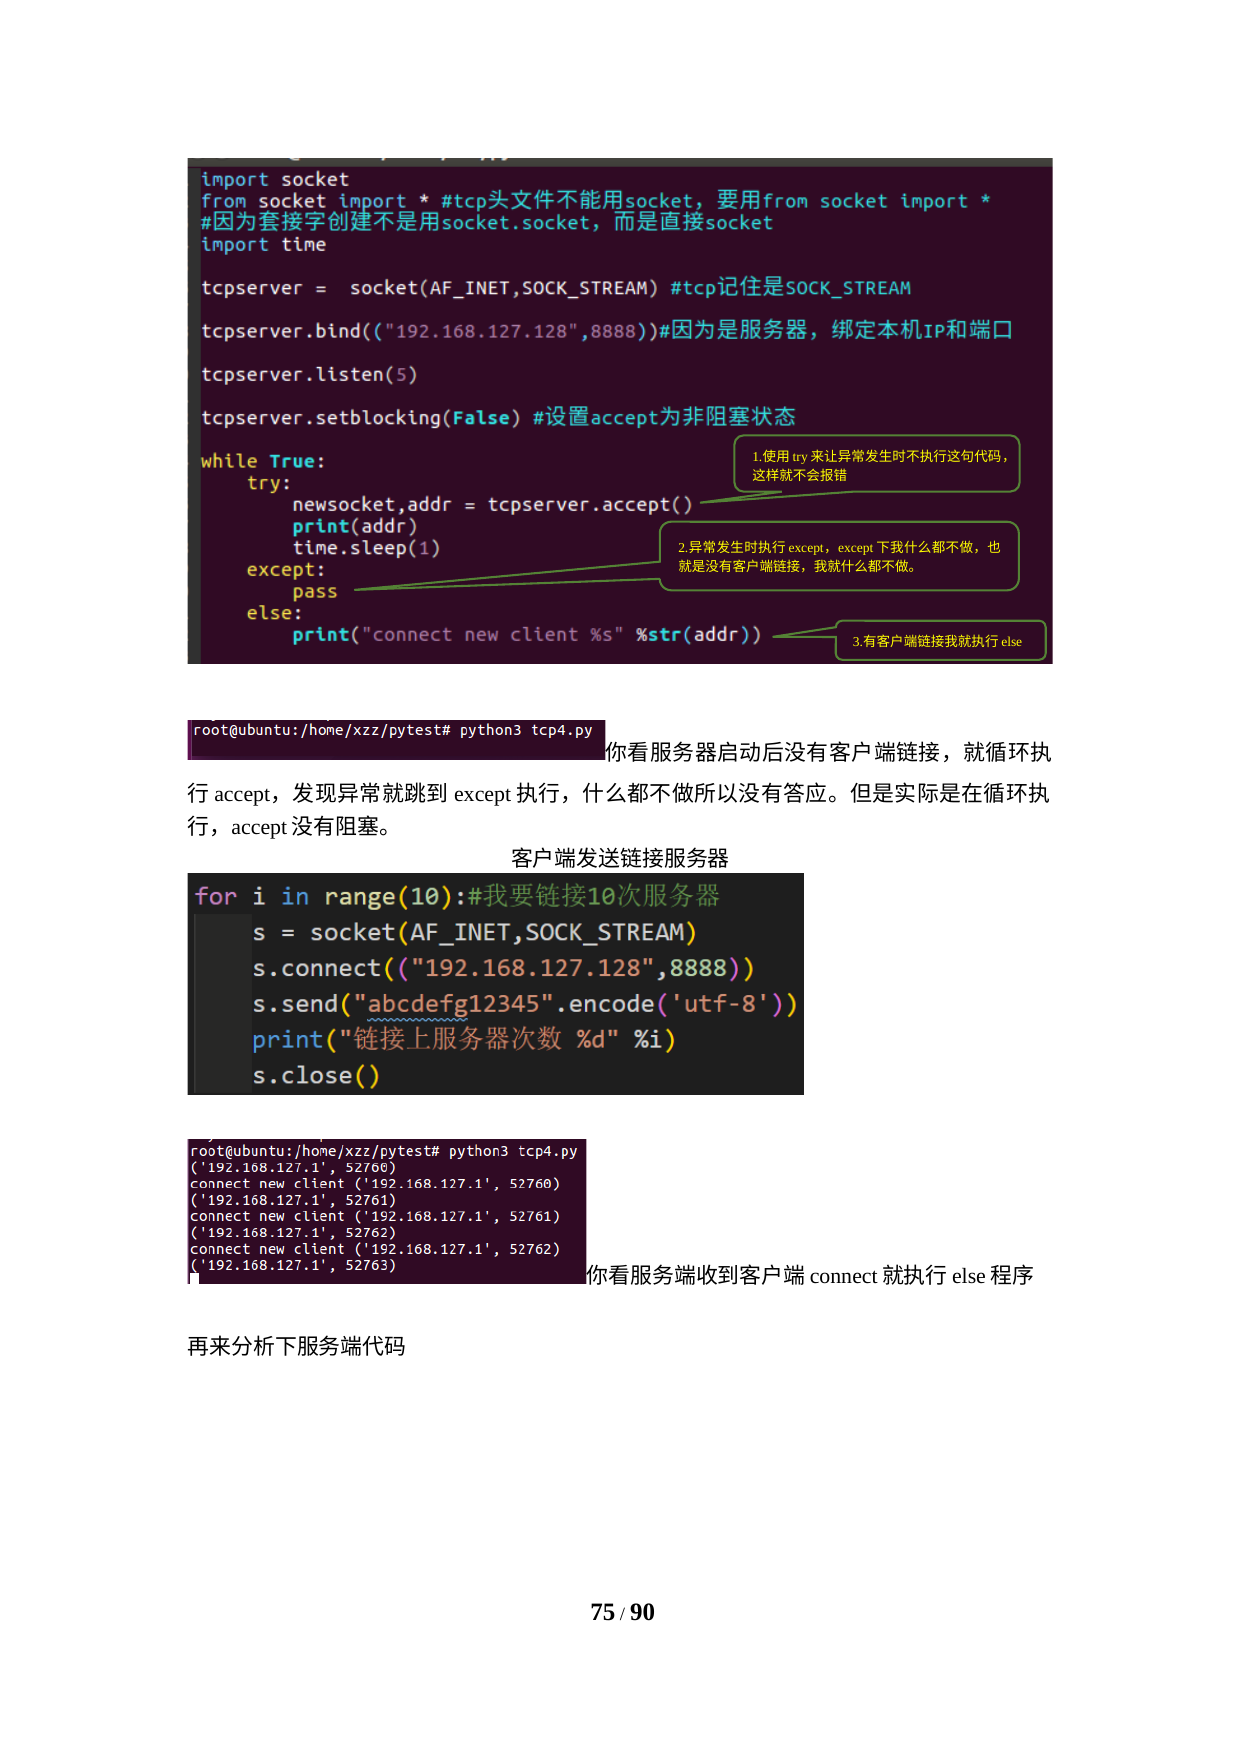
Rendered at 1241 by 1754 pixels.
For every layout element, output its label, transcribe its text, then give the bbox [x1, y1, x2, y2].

text 你看服务器启动后没有客户端链接，就循环执行accept，发现异常就跳到except执行，什么都不做所以没有答应。但是实际是在循环执行，accept没有阻塞。 [187, 711, 1053, 841]
picture [187, 873, 804, 1095]
text 客户端发送链接服务器 [187, 841, 1053, 873]
picture [187, 158, 1053, 664]
picture [187, 1139, 587, 1284]
picture [187, 720, 606, 760]
text 再来分析下服务端代码 [187, 1328, 1053, 1361]
